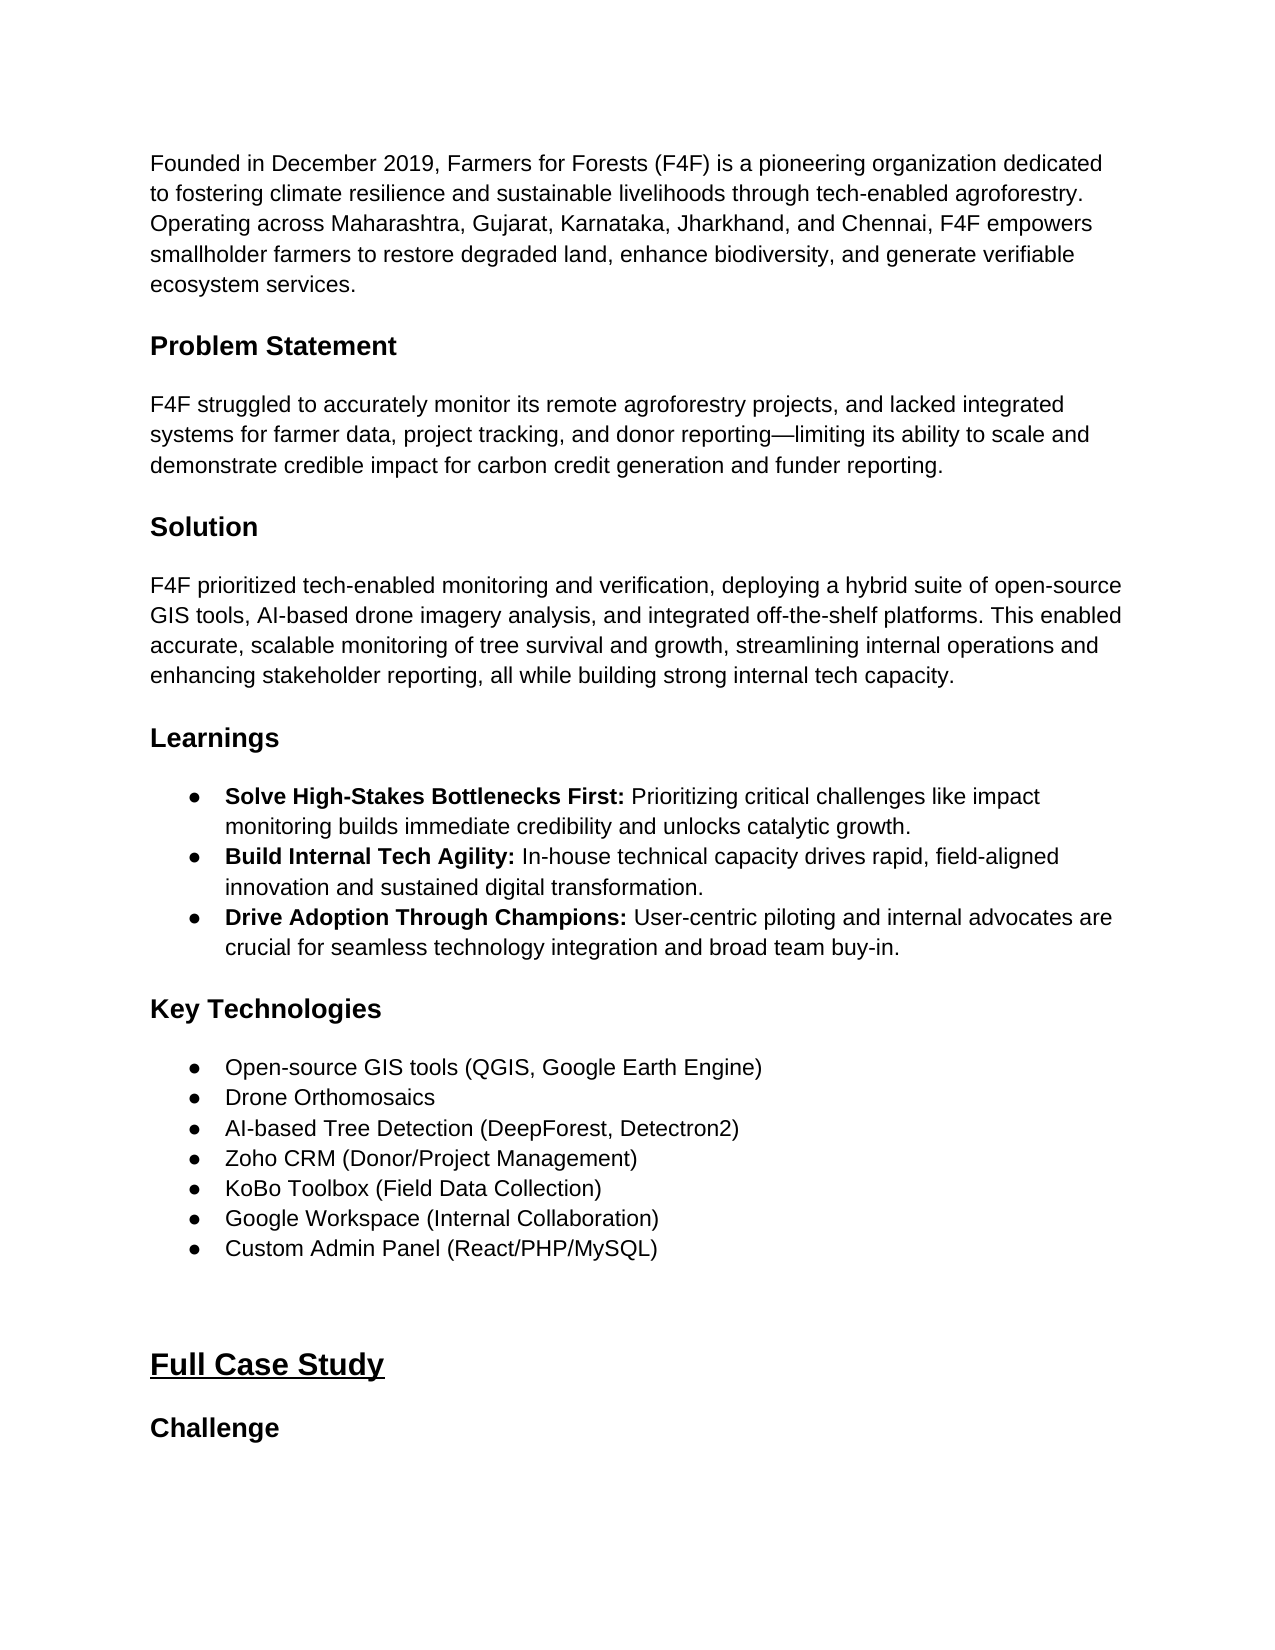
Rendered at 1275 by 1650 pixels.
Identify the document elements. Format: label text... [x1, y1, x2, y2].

list Drone Orthomosaics [187, 1084, 1125, 1111]
list Zoho CRM (Donor/Project Management) [187, 1145, 1125, 1171]
text Problem Statement [150, 330, 1125, 361]
list Drive Adoption Through Champions: User-centric piloting and internal advocates are crucial for seamless technology integration and broad team buy-in. [187, 904, 1125, 960]
text F4F prioritized tech-enabled monitoring and verification, deploying a hybrid suite of open-source GIS tools, AI-based drone imagery analysis, and integrated off-the-shelf platforms. This enabled accurate, scalable monitoring of tree survival and growth, streamlining internal operations and enhancing stakeholder reporting, all while building strong internal tech capacity. [150, 572, 1125, 689]
text F4F struggled to accurately monitor its remote agroforestry projects, and lacked integrated systems for farmer data, project tracking, and donor reporting—limiting its ability to scale and demonstrate credible impact for carbon credit generation and funder reporting. [150, 391, 1125, 478]
text Key Technologies [150, 993, 1125, 1024]
list KoBo Toolbox (Field Data Collection) [187, 1175, 1125, 1201]
text Founded in December 2019, Farmers for Forests (F4F) is a pioneering organization dedicated to fostering climate resilience and sustainable livelihoods through tech-enabled agroforestry. Operating across Maharashtra, Gujarat, Karnataka, Jharkhand, and Chennai, F4F empowers smallholder farmers to restore degraded land, enhance biodiversity, and generate verifiable ecosystem services. [150, 150, 1125, 297]
list AI-based Tree Detection (DeepForest, Detectron2) [187, 1114, 1125, 1141]
list Build Internal Tech Agility: In-house technical capacity drives rapid, field-aligned innovation and sustained digital transformation. [187, 843, 1125, 900]
text Challenge [150, 1412, 1125, 1443]
text Learnings [150, 722, 1125, 753]
text Solution [150, 511, 1125, 542]
list Solve High-Stakes Bottlenecks First: Prioritizing critical challenges like impact monitoring builds immediate credibility and unlocks catalytic growth. [187, 783, 1125, 839]
list Open-source GIS tools (QGIS, Google Earth Engine) [187, 1054, 1125, 1081]
list Custom Admin Panel (React/PHP/MySQL) [187, 1235, 1125, 1262]
list Google Workspace (Internal Collaboration) [187, 1205, 1125, 1232]
subtitle Full Case Study [150, 1346, 1125, 1382]
